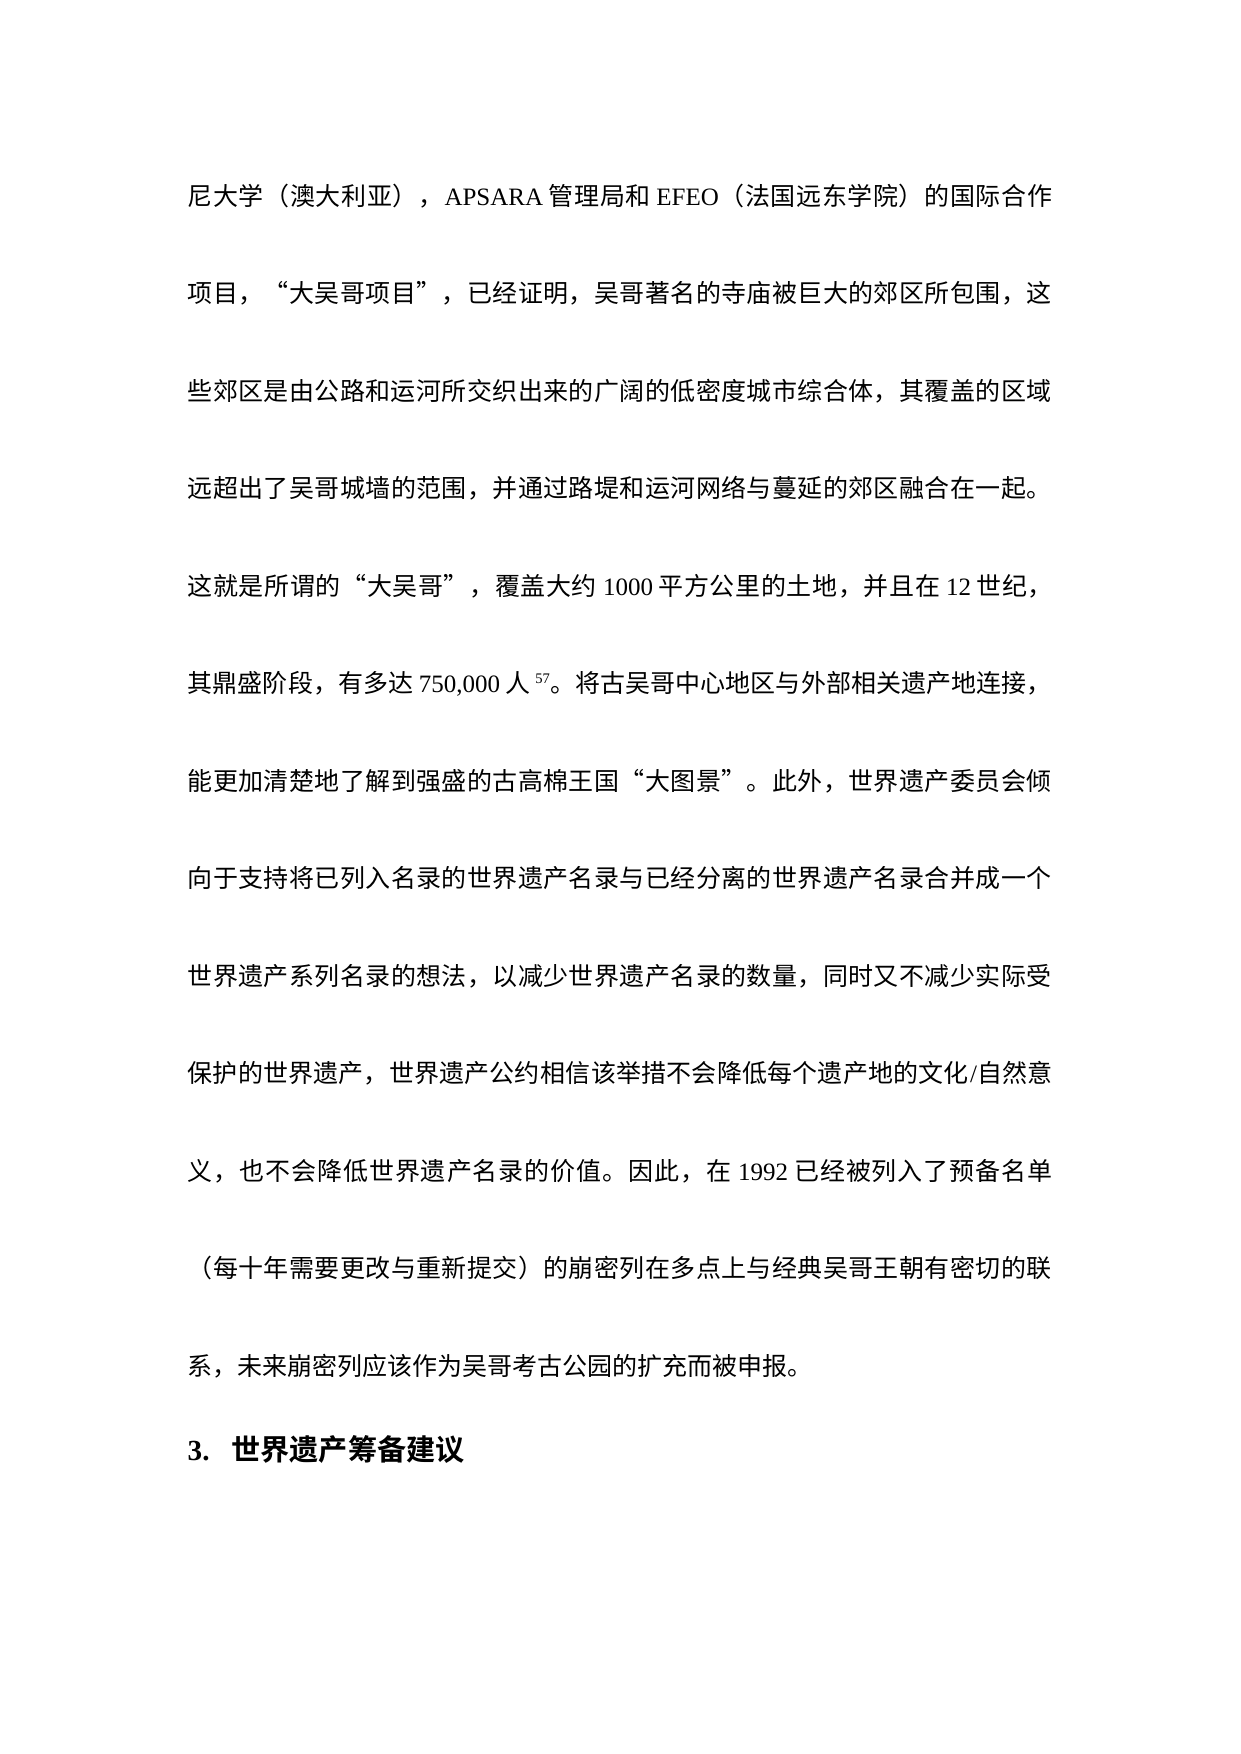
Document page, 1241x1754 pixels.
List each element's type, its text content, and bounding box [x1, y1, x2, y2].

list 世界遗产筹备建议 [187, 1415, 1053, 1480]
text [187, 162, 1053, 1397]
